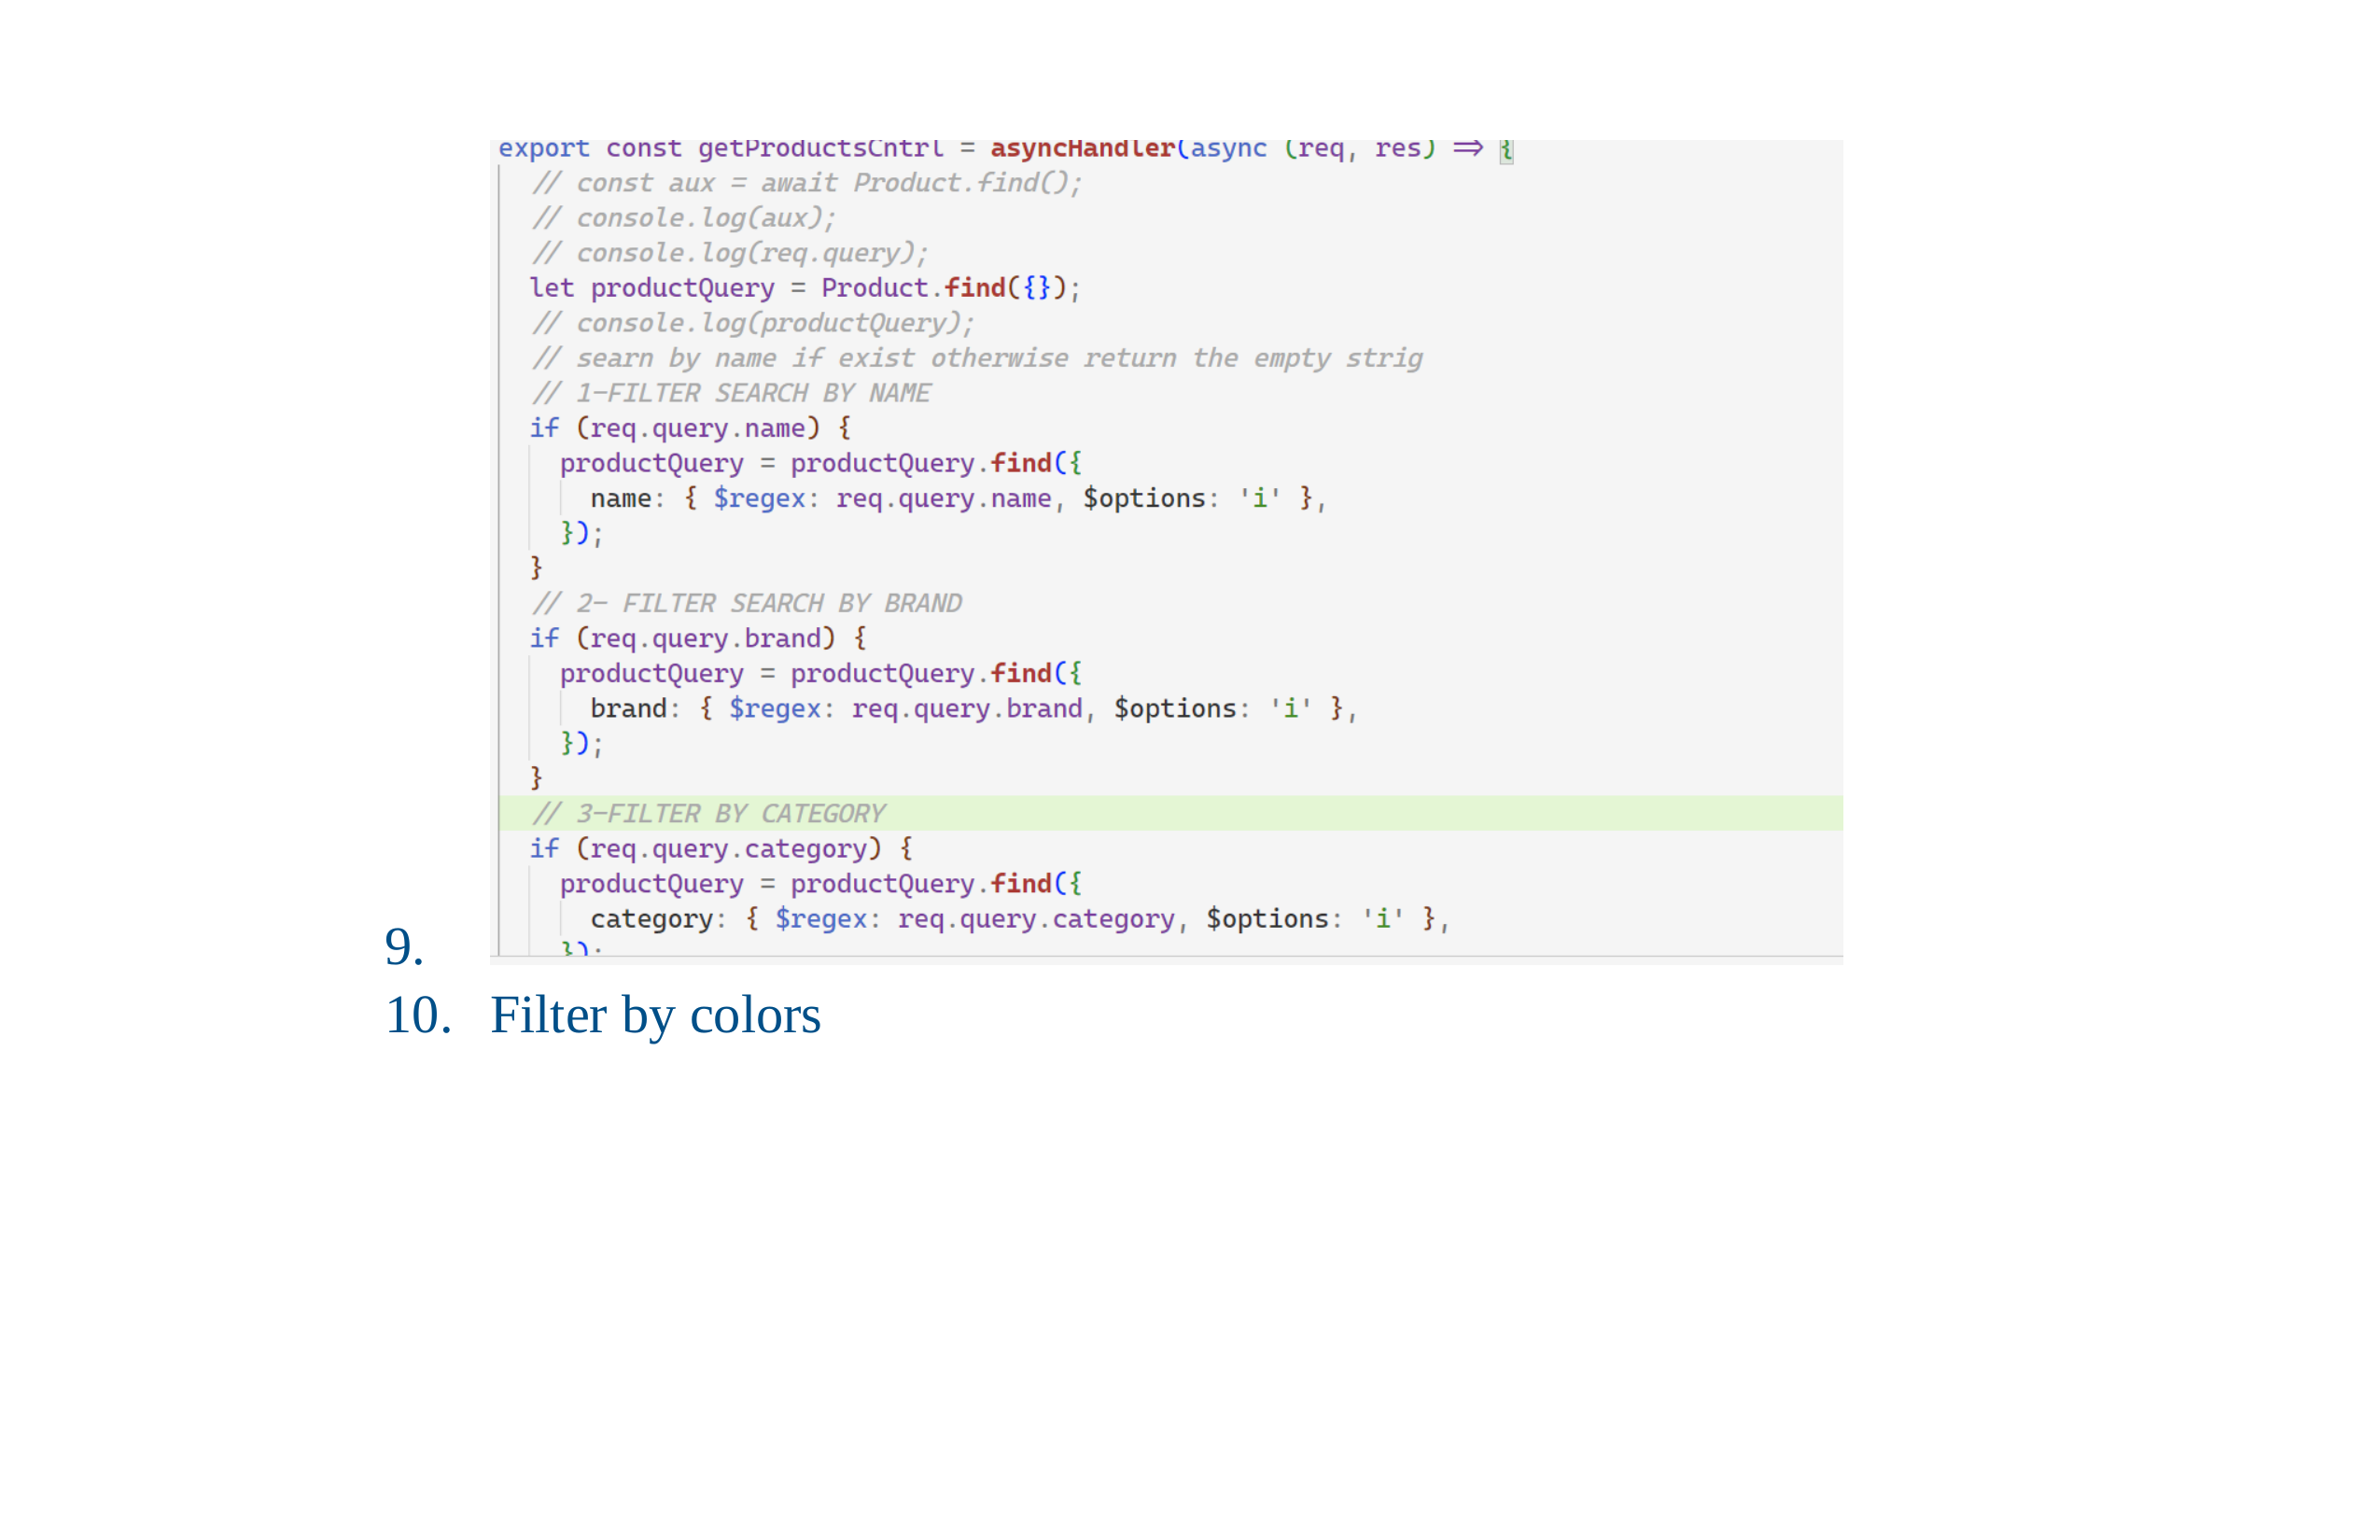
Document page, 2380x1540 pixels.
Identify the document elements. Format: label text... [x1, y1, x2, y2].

picture [490, 140, 1844, 965]
list Filter by colors [385, 982, 2240, 1044]
